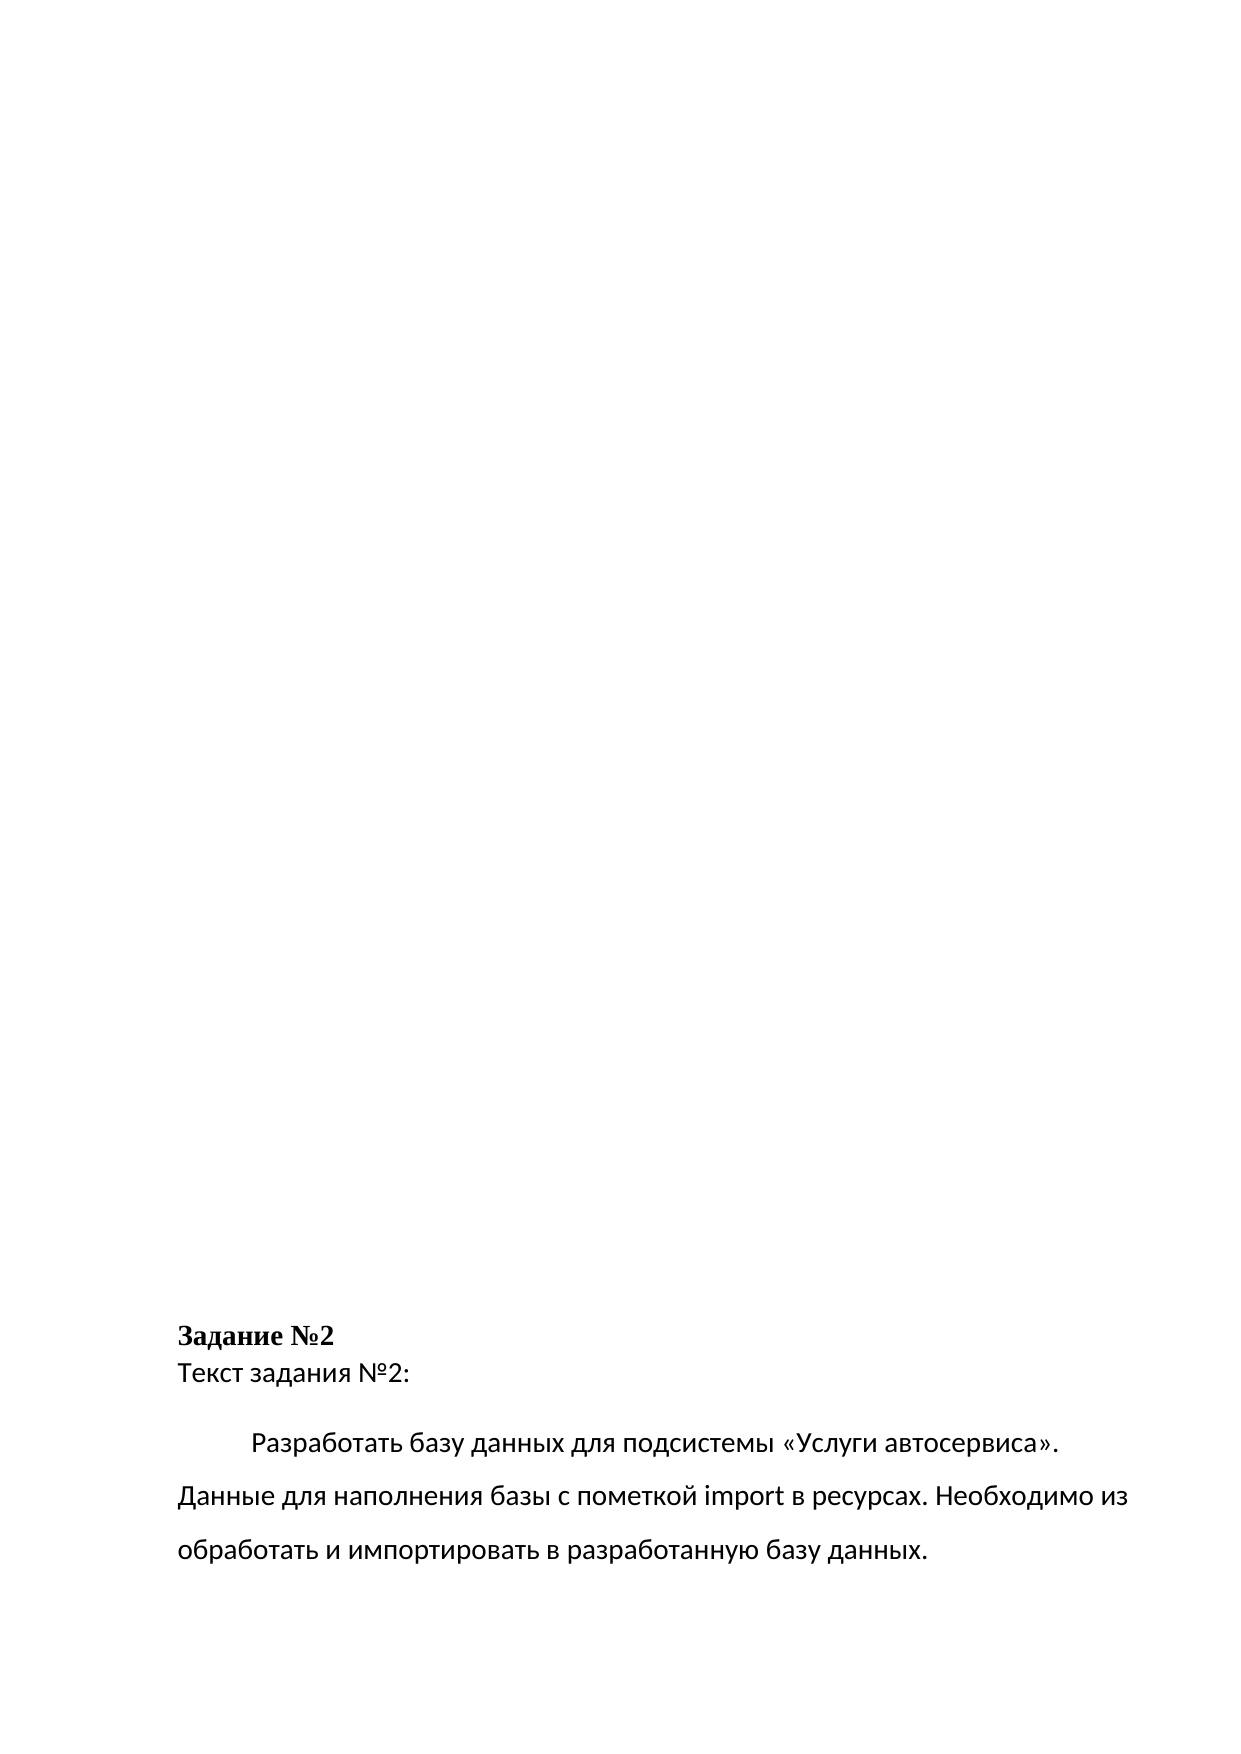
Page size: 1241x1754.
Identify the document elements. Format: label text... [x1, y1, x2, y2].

text Разработать базу данных для подсистемы «Услуги автосервиса». Данные для наполнения базы с пометкой import в ресурсах. Необходимо из обработать и импортировать в разработанную базу данных. [177, 1424, 1152, 1566]
subtitle Задание №2 [177, 1318, 1152, 1352]
text Текст задания №2: [177, 1354, 1152, 1389]
